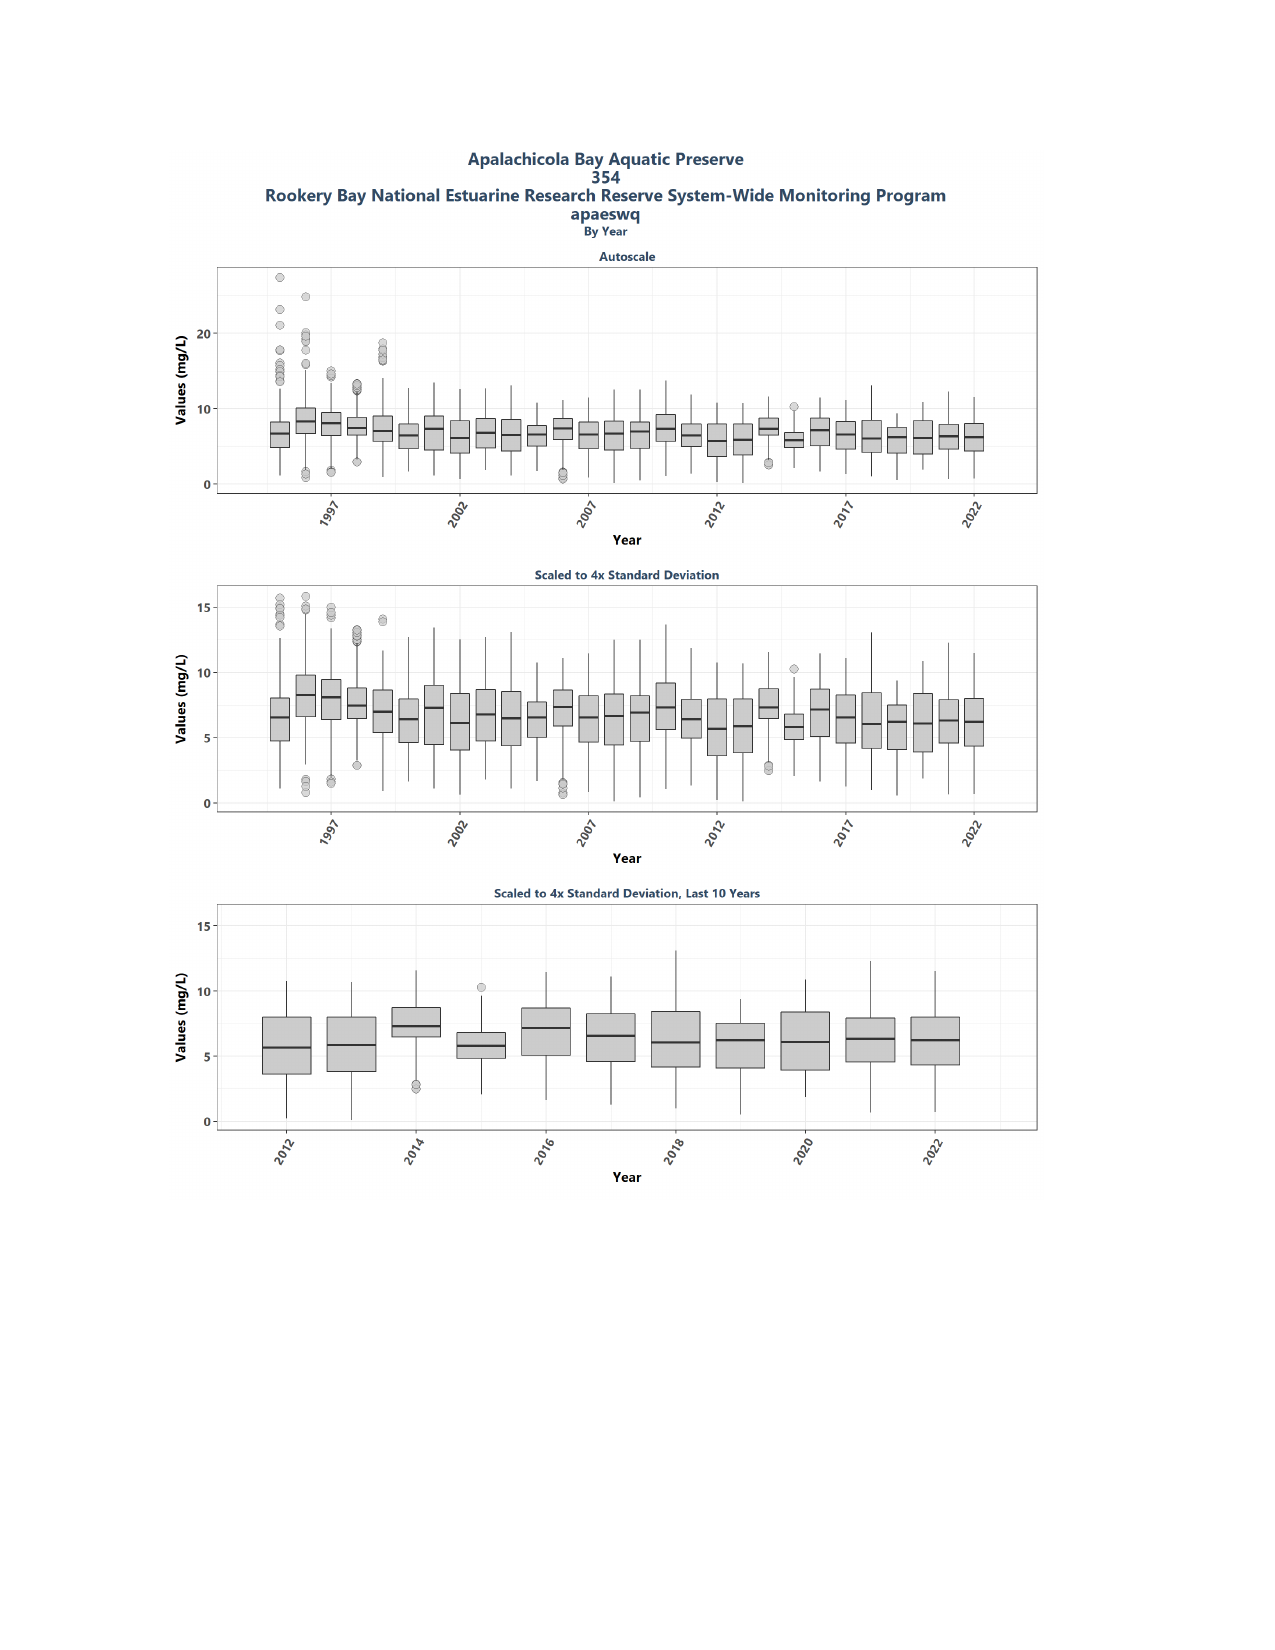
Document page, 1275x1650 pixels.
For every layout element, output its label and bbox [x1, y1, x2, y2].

picture [168, 150, 1044, 1200]
